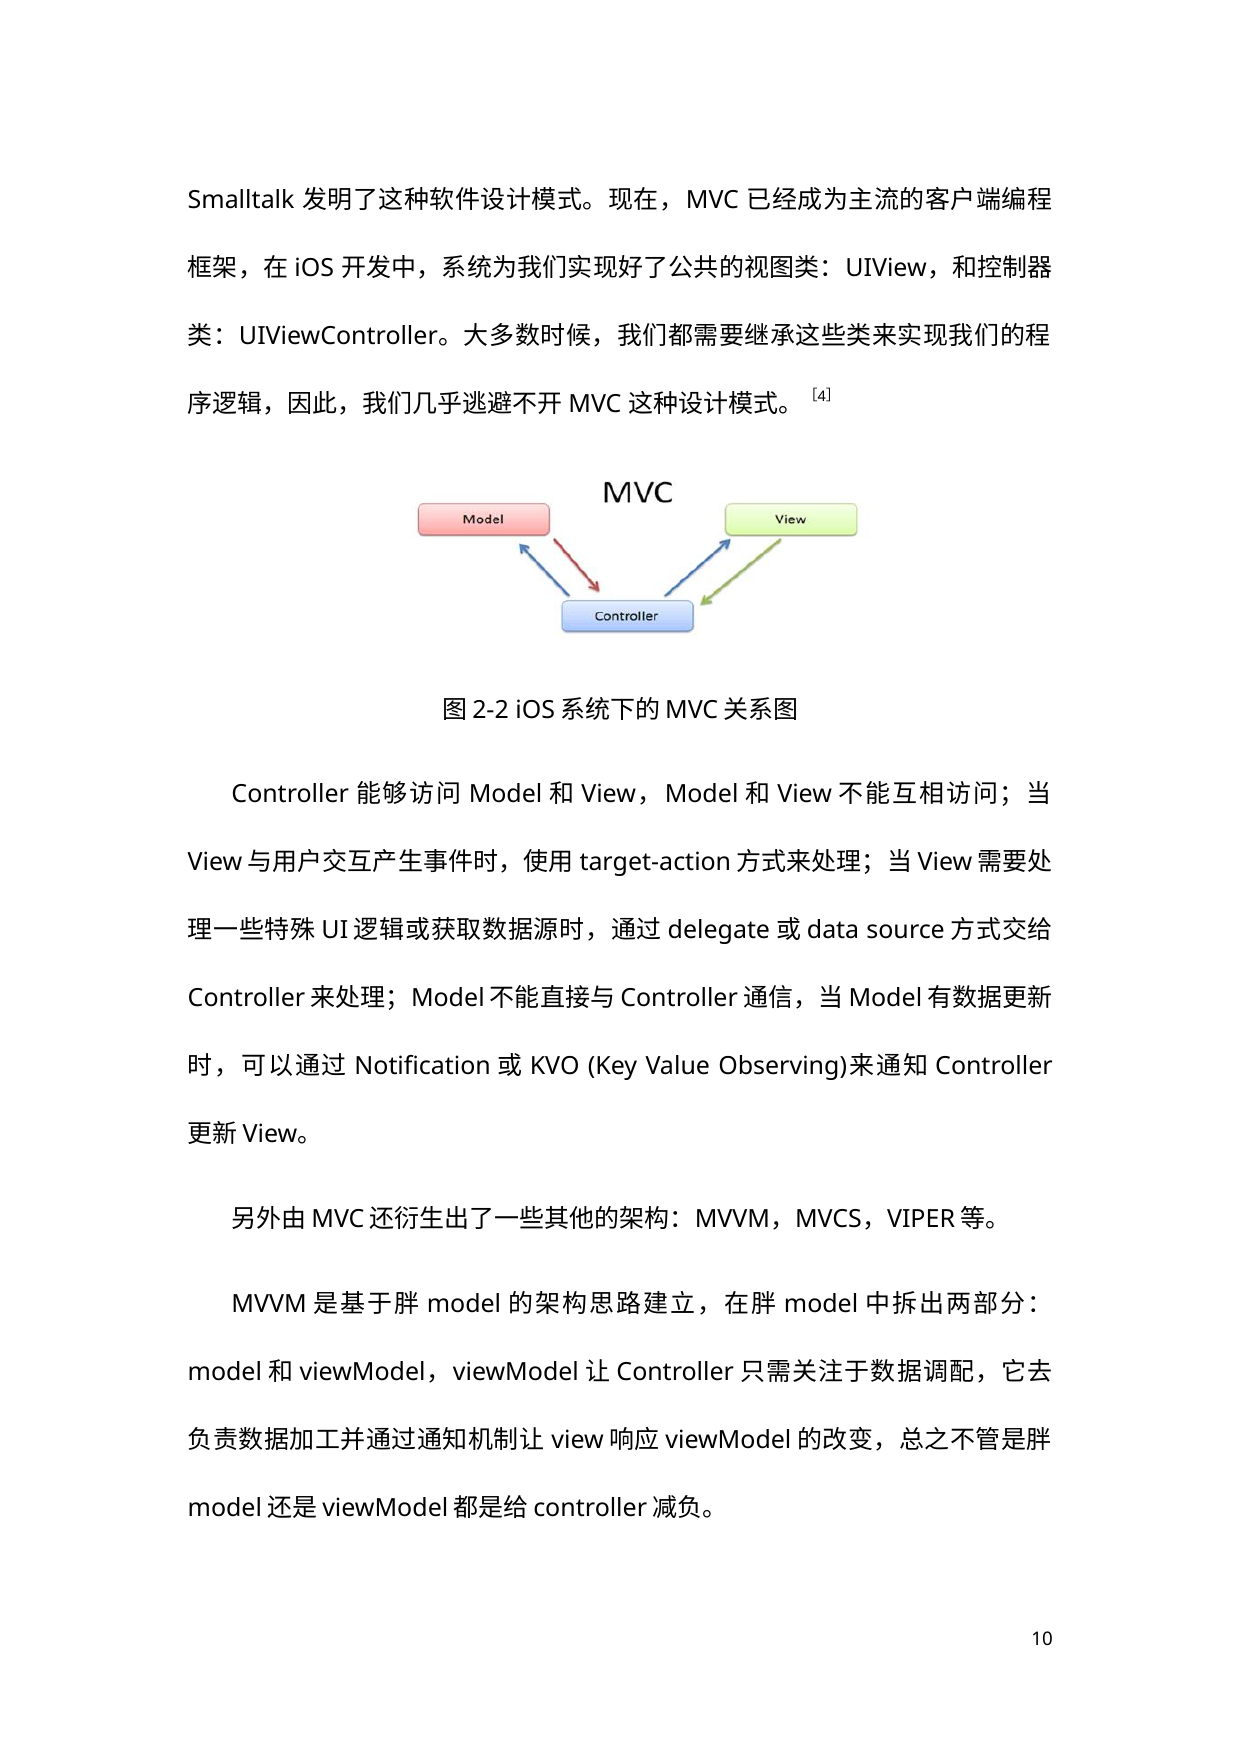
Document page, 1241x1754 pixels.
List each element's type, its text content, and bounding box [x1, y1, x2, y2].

text 另外由MVC还衍生出了一些其他的架构：MVVM，MVCS，VIPER等。 [187, 1183, 1053, 1251]
text Controller能够访问Model和View，Model和View不能互相访问；当View与用户交互产生事件时，使用target-action方式来处理；当View需要处理一些特殊UI逻辑或获取数据源时，通过delegate或data source方式交给Controller来处理；Model不能直接与Controller通信，当Model有数据更新时，可以通过Notification或KVO (Key Value Observing)来通知Controller更新View。 [187, 758, 1053, 1166]
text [187, 164, 1053, 436]
text MVVM是基于胖model的架构思路建立，在胖model中拆出两部分：model和viewModel，viewModel让Controller只需关注于数据调配，它去负责数据加工并通过通知机制让view响应viewModel的改变，总之不管是胖model还是viewModel都是给controller减负。 [187, 1267, 1053, 1539]
text 图2-2 iOS系统下的MVC关系图 [187, 673, 1053, 741]
picture [411, 452, 873, 638]
